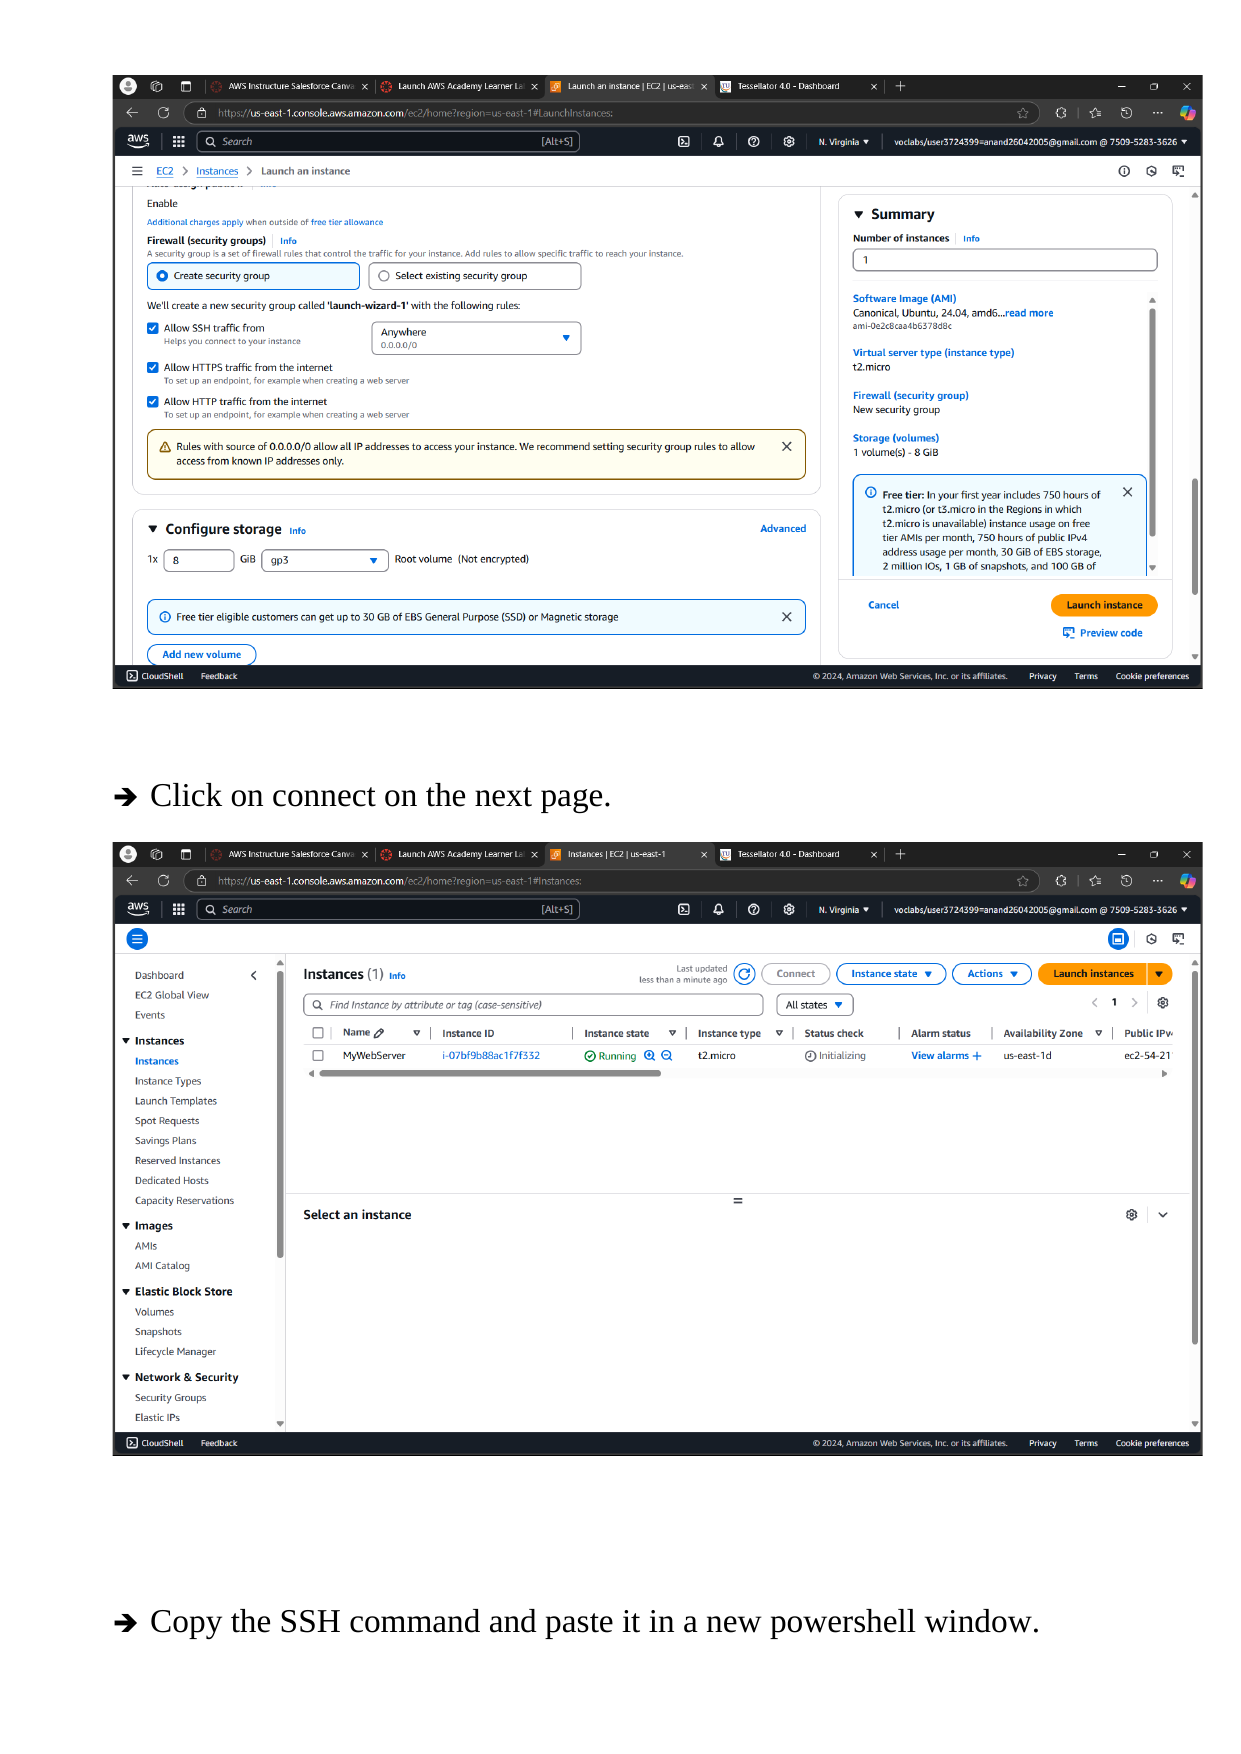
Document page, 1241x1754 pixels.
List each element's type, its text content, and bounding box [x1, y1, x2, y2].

list Copy the SSH command and paste it in a new powershell window. [112, 1601, 1165, 1639]
list Click on connect on the next page. [112, 775, 1165, 814]
picture [112, 75, 1203, 689]
picture [112, 842, 1203, 1456]
